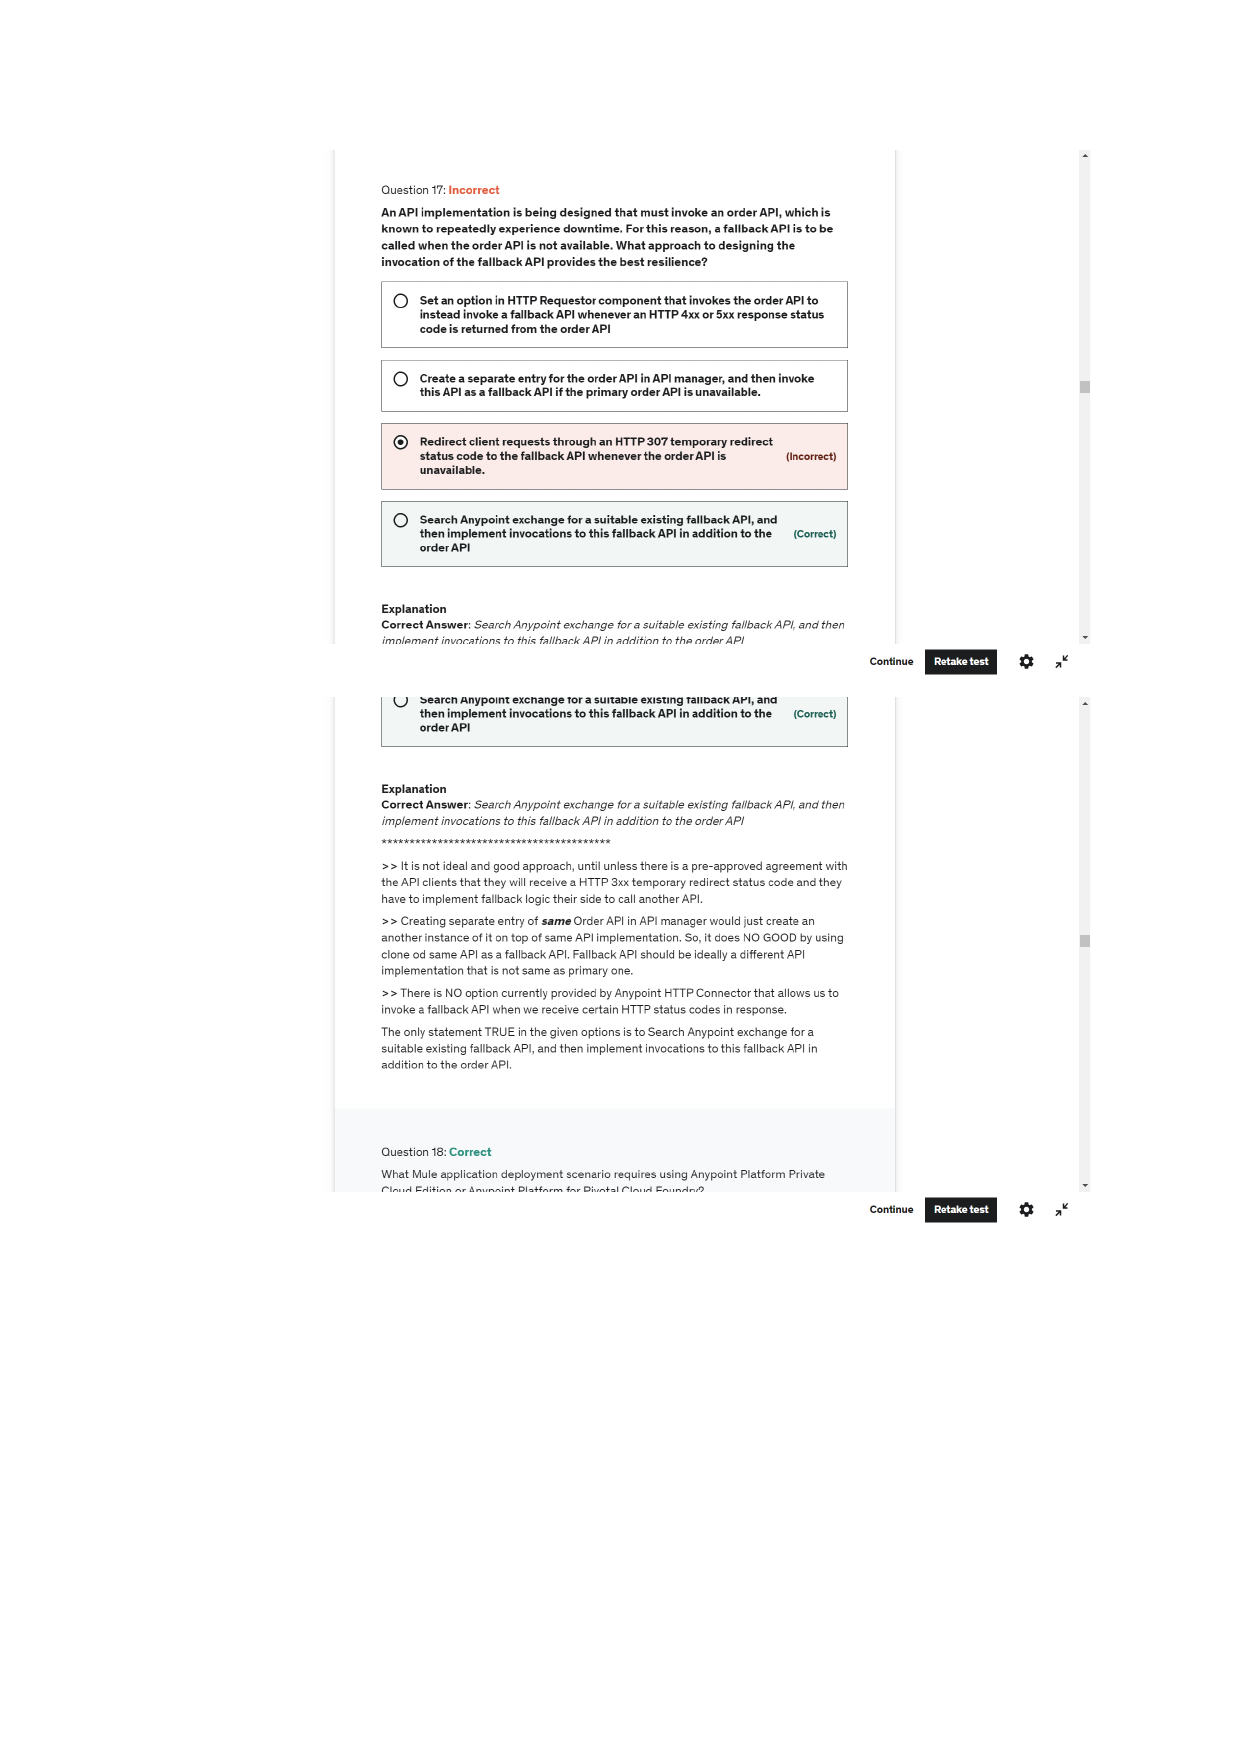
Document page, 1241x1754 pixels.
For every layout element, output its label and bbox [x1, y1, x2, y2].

picture [150, 697, 1091, 1227]
picture [150, 150, 1091, 679]
